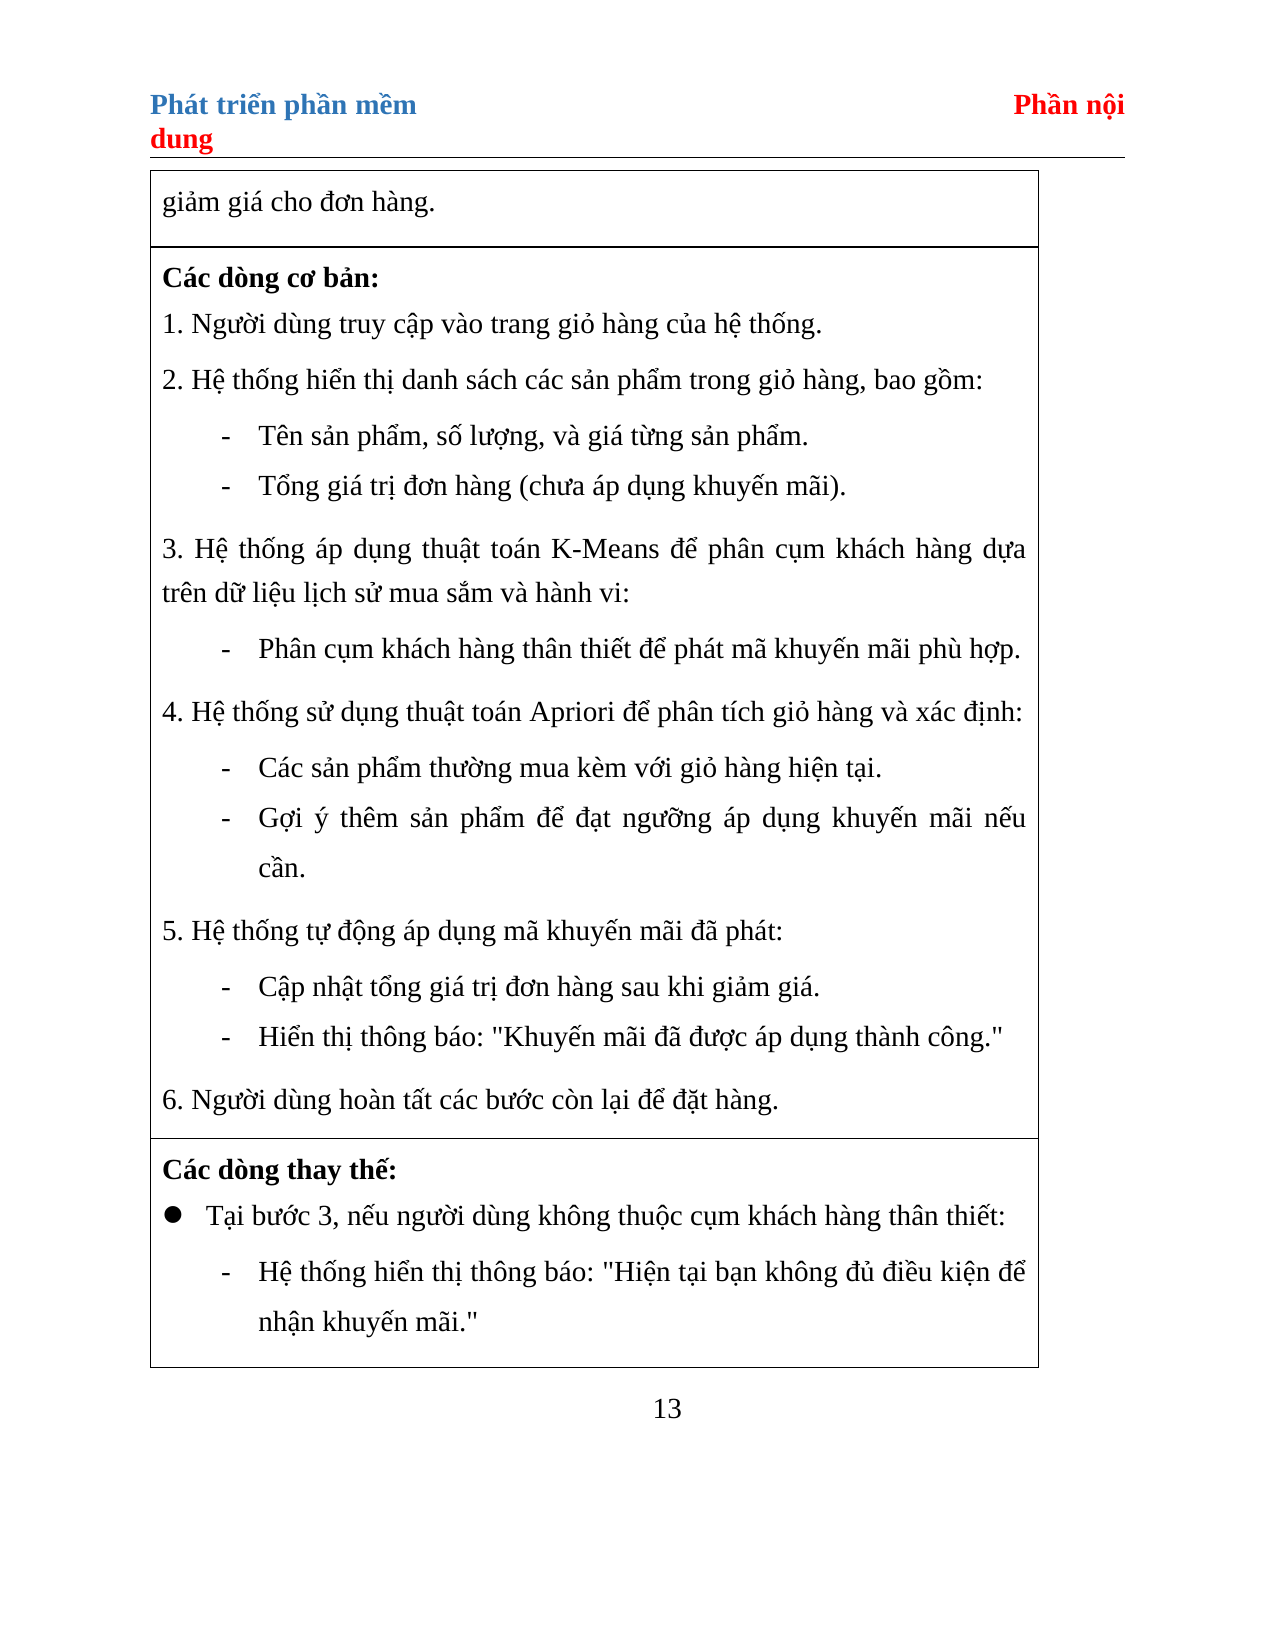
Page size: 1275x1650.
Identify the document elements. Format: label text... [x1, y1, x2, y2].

table_cell Các dòng cơ bản: 1. Người dùng truy cập vào trang giỏ hàng của hệ thống. 2. Hệ thống hiển thị danh sách các sản phẩm trong giỏ hàng, bao gồm: Tên sản phẩm, số lượng, và giá từng sản phẩm. Tổng giá trị đơn hàng (chưa áp dụng khuyến mãi). 3. Hệ thống áp dụng thuật toán K-Means để phân cụm khách hàng dựa trên dữ liệu lịch sử mua sắm và hành vi: Phân cụm khách hàng thân thiết để phát mã khuyến mãi phù hợp. 4. Hệ thống sử dụng thuật toán Apriori để phân tích giỏ hàng và xác định: Các sản phẩm thường mua kèm với giỏ hàng hiện tại. Gợi ý thêm sản phẩm để đạt ngưỡng áp dụng khuyến mãi nếu cần. 5. Hệ thống tự động áp dụng mã khuyến mãi đã phát: Cập nhật tổng giá trị đơn hàng sau khi giảm giá. Hiển thị thông báo: "Khuyến mãi đã được áp dụng thành công." 6. Người dùng hoàn tất các bước còn lại để đặt hàng. [151, 248, 1038, 1138]
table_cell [151, 1139, 1038, 1367]
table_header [151, 171, 1038, 246]
